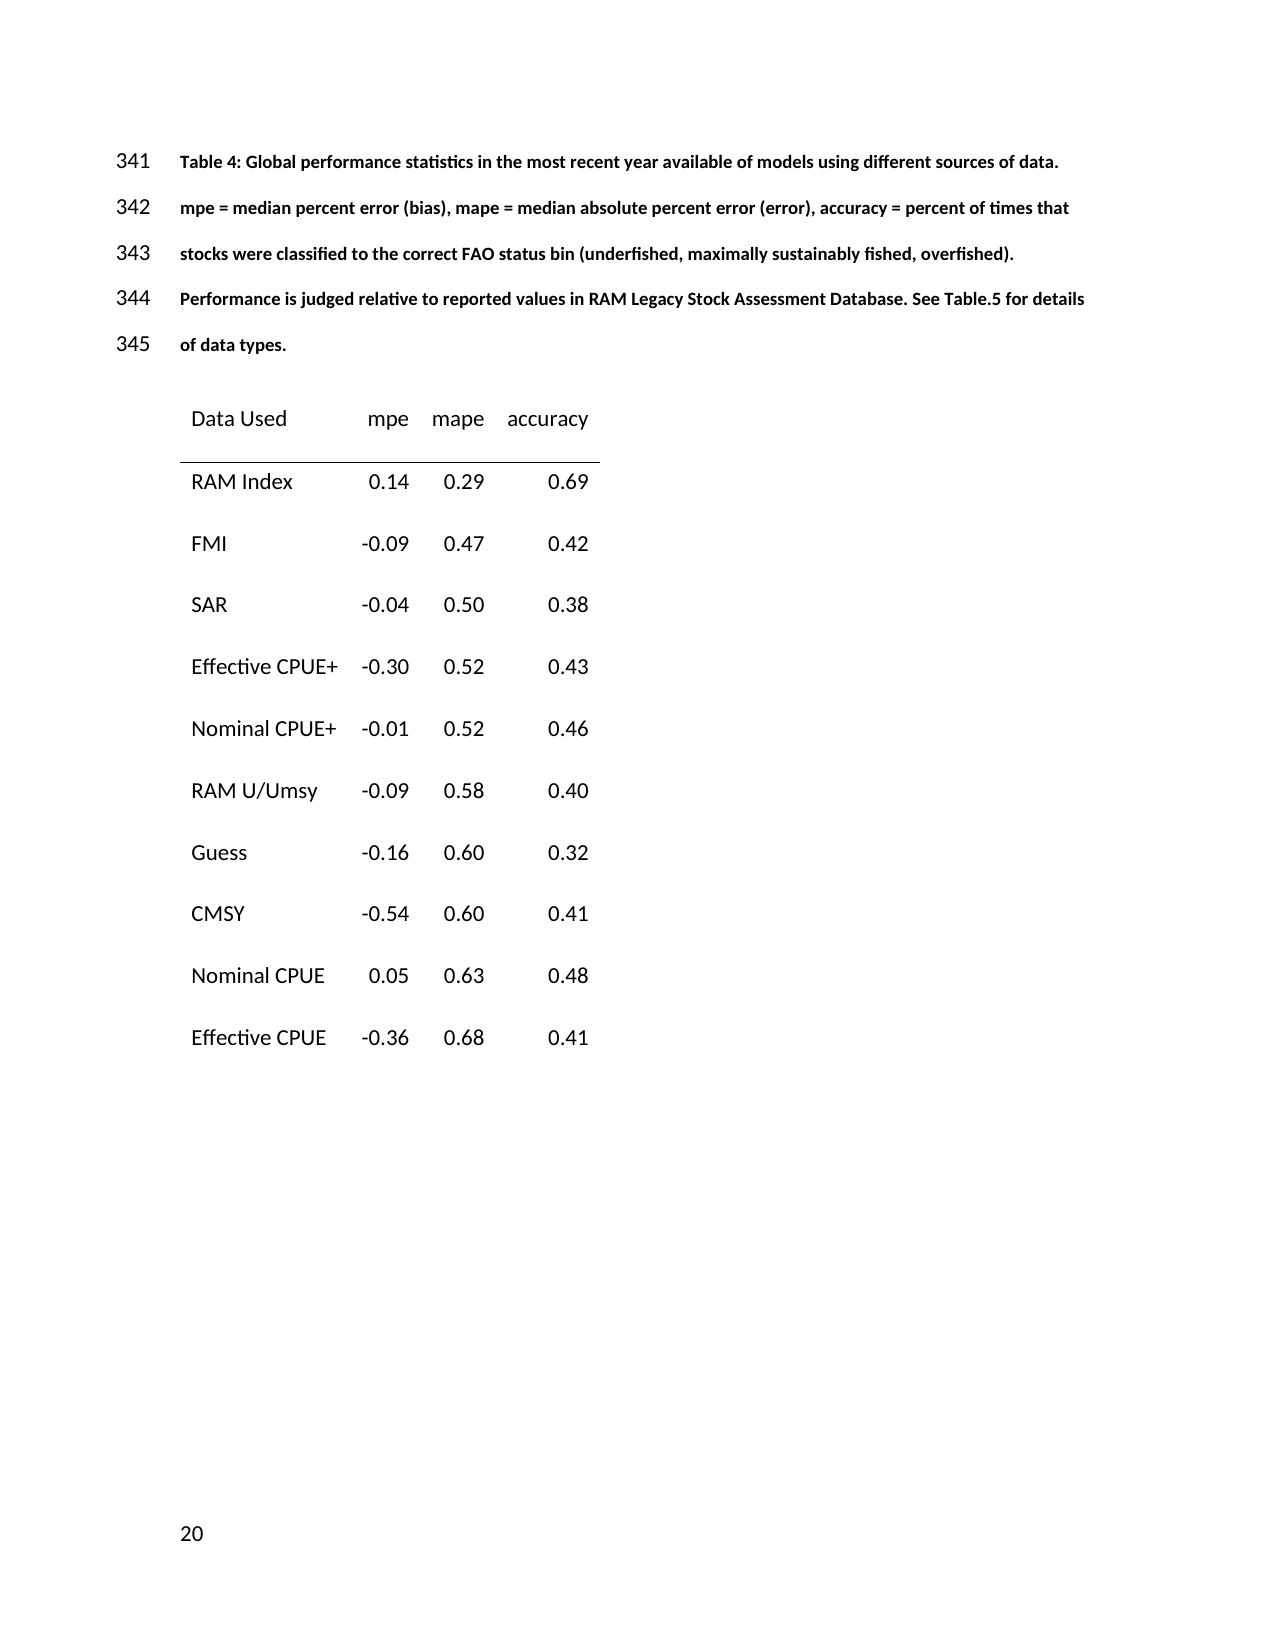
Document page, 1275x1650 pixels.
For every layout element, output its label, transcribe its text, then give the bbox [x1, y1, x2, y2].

table_cell 0.58 [420, 772, 496, 834]
table_cell Nominal CPUE [180, 958, 350, 1019]
table_cell 0.43 [496, 649, 599, 710]
table_cell 0.52 [420, 710, 496, 772]
table_cell -0.54 [350, 896, 420, 957]
table_cell -0.01 [350, 710, 420, 772]
table_header mape [420, 400, 496, 462]
table_cell -0.09 [350, 525, 420, 587]
table_cell 0.48 [496, 958, 599, 1019]
table_cell RAM U/Umsy [180, 772, 350, 834]
table_cell 0.68 [420, 1019, 496, 1081]
table_cell 0.47 [420, 525, 496, 587]
table_cell FMI [180, 525, 350, 587]
table_cell -0.16 [350, 834, 420, 896]
table_cell 0.60 [420, 896, 496, 957]
table_cell -0.36 [350, 1019, 420, 1081]
table_cell 0.41 [496, 896, 599, 957]
table_cell 0.42 [496, 525, 599, 587]
table_cell RAM Index [180, 463, 350, 525]
table_cell SAR [180, 587, 350, 649]
table_cell 0.50 [420, 587, 496, 649]
table_cell 0.05 [350, 958, 420, 1019]
table_cell 0.63 [420, 958, 496, 1019]
table_header mpe [350, 400, 420, 462]
table_header Data Used [180, 400, 350, 462]
table_cell 0.40 [496, 772, 599, 834]
table_cell Nominal CPUE+ [180, 710, 350, 772]
table_cell Guess [180, 834, 350, 896]
table_cell 0.52 [420, 649, 496, 710]
table_cell -0.30 [350, 649, 420, 710]
table_cell 0.46 [496, 710, 599, 772]
table_cell 0.14 [350, 463, 420, 525]
table_cell -0.09 [350, 772, 420, 834]
table_cell 0.38 [496, 587, 599, 649]
table_cell 0.41 [496, 1019, 599, 1081]
table_cell 0.32 [496, 834, 599, 896]
table_cell CMSY [180, 896, 350, 957]
table_cell 0.60 [420, 834, 496, 896]
text Table 4: Global performance statistics in the most recent year available of models using different sources of data. mpe = median percent error (bias), mape = median absolute percent error (error), accuracy = percent of times that stocks were classified to the correct FAO status bin (underfished, maximally sustainably fished, overfished). Performance is judged relative to reported values in RAM Legacy Stock Assessment Database. See Table.5 for details of data types. [180, 150, 1087, 356]
table_cell Effective CPUE+ [180, 649, 350, 710]
table_header accuracy [496, 400, 599, 462]
table_cell 0.69 [496, 463, 599, 525]
table_cell 0.29 [420, 463, 496, 525]
table_cell -0.04 [350, 587, 420, 649]
table_cell Effective CPUE [180, 1019, 350, 1081]
